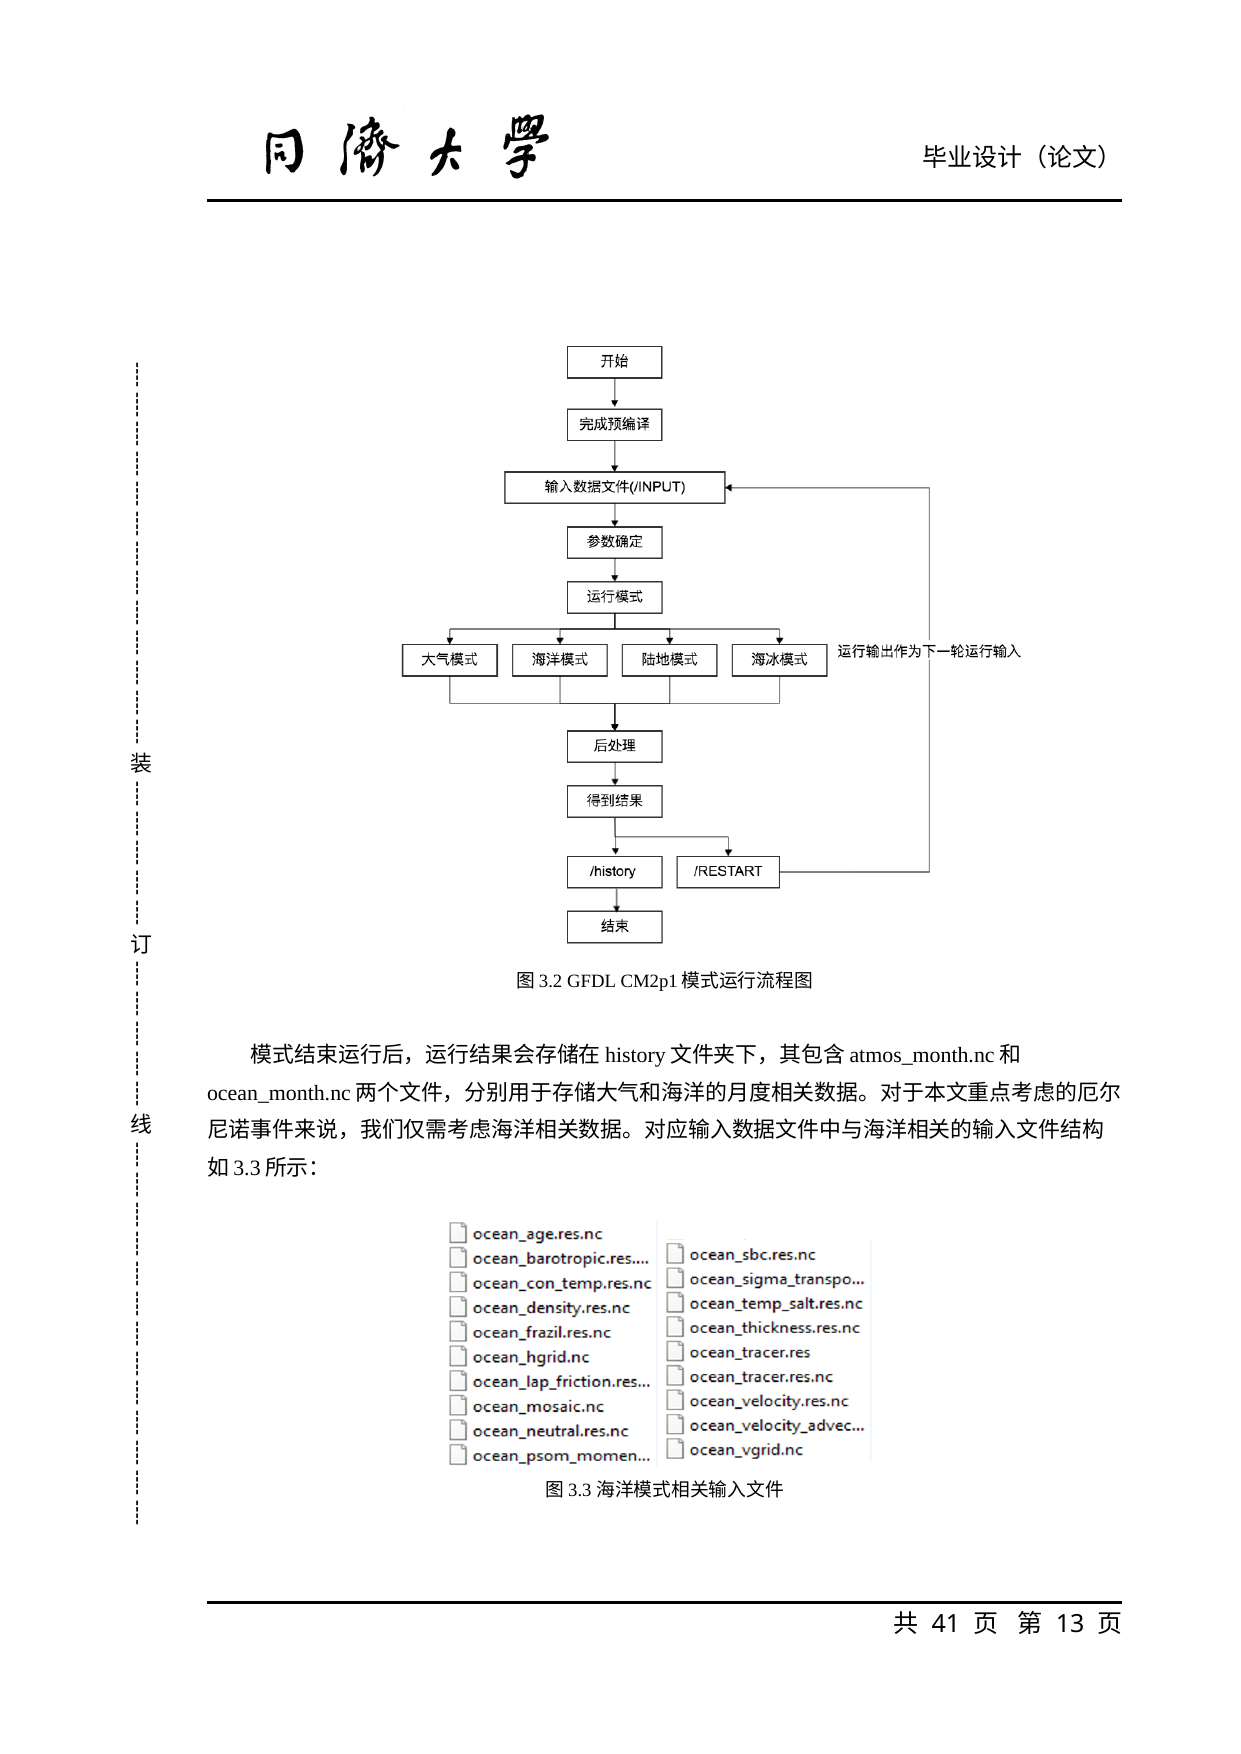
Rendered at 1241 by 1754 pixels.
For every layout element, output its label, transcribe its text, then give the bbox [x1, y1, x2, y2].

text 模式结束运行后，运行结果会存储在history文件夹下，其包含atmos_month.nc和ocean_month.nc两个文件，分别用于存储大气和海洋的月度相关数据。对于本文重点考虑的厄尔尼诺事件来说，我们仅需考虑海洋相关数据。对应输入数据文件中与海洋相关的输入文件结构如3.3所示： [207, 1033, 1122, 1183]
text 图3.3 海洋模式相关输入文件 [207, 1466, 1122, 1503]
picture [308, 299, 1036, 958]
picture [444, 1220, 884, 1466]
picture [244, 106, 567, 185]
